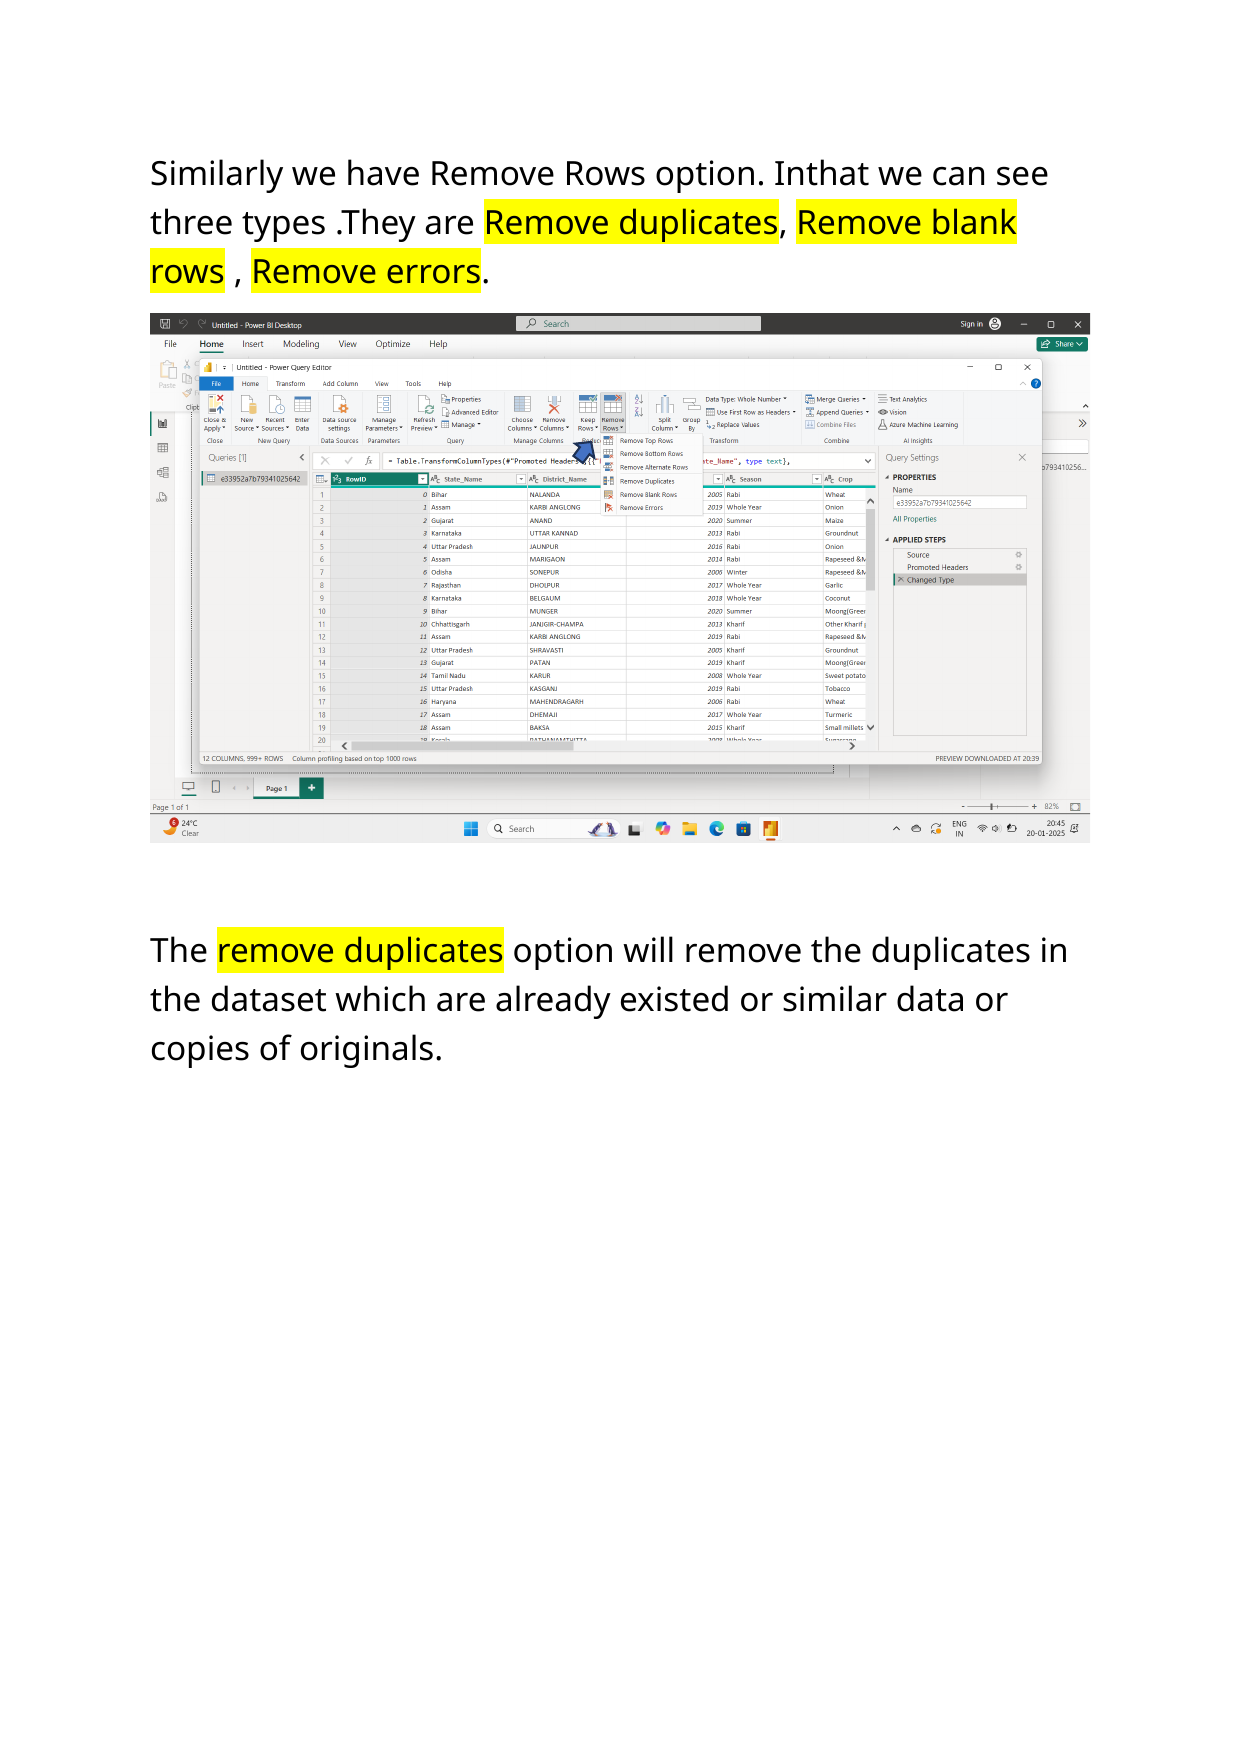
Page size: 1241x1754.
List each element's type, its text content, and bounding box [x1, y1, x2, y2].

picture [150, 313, 1091, 843]
text Similarly we have Remove Rows option. Inthat we can see three types .They are Remove duplicates, Remove blank rows , Remove errors. [150, 150, 1090, 293]
text The remove duplicates option will remove the duplicates in the dataset which are already existed or similar data or copies of originals. [150, 927, 1090, 1071]
